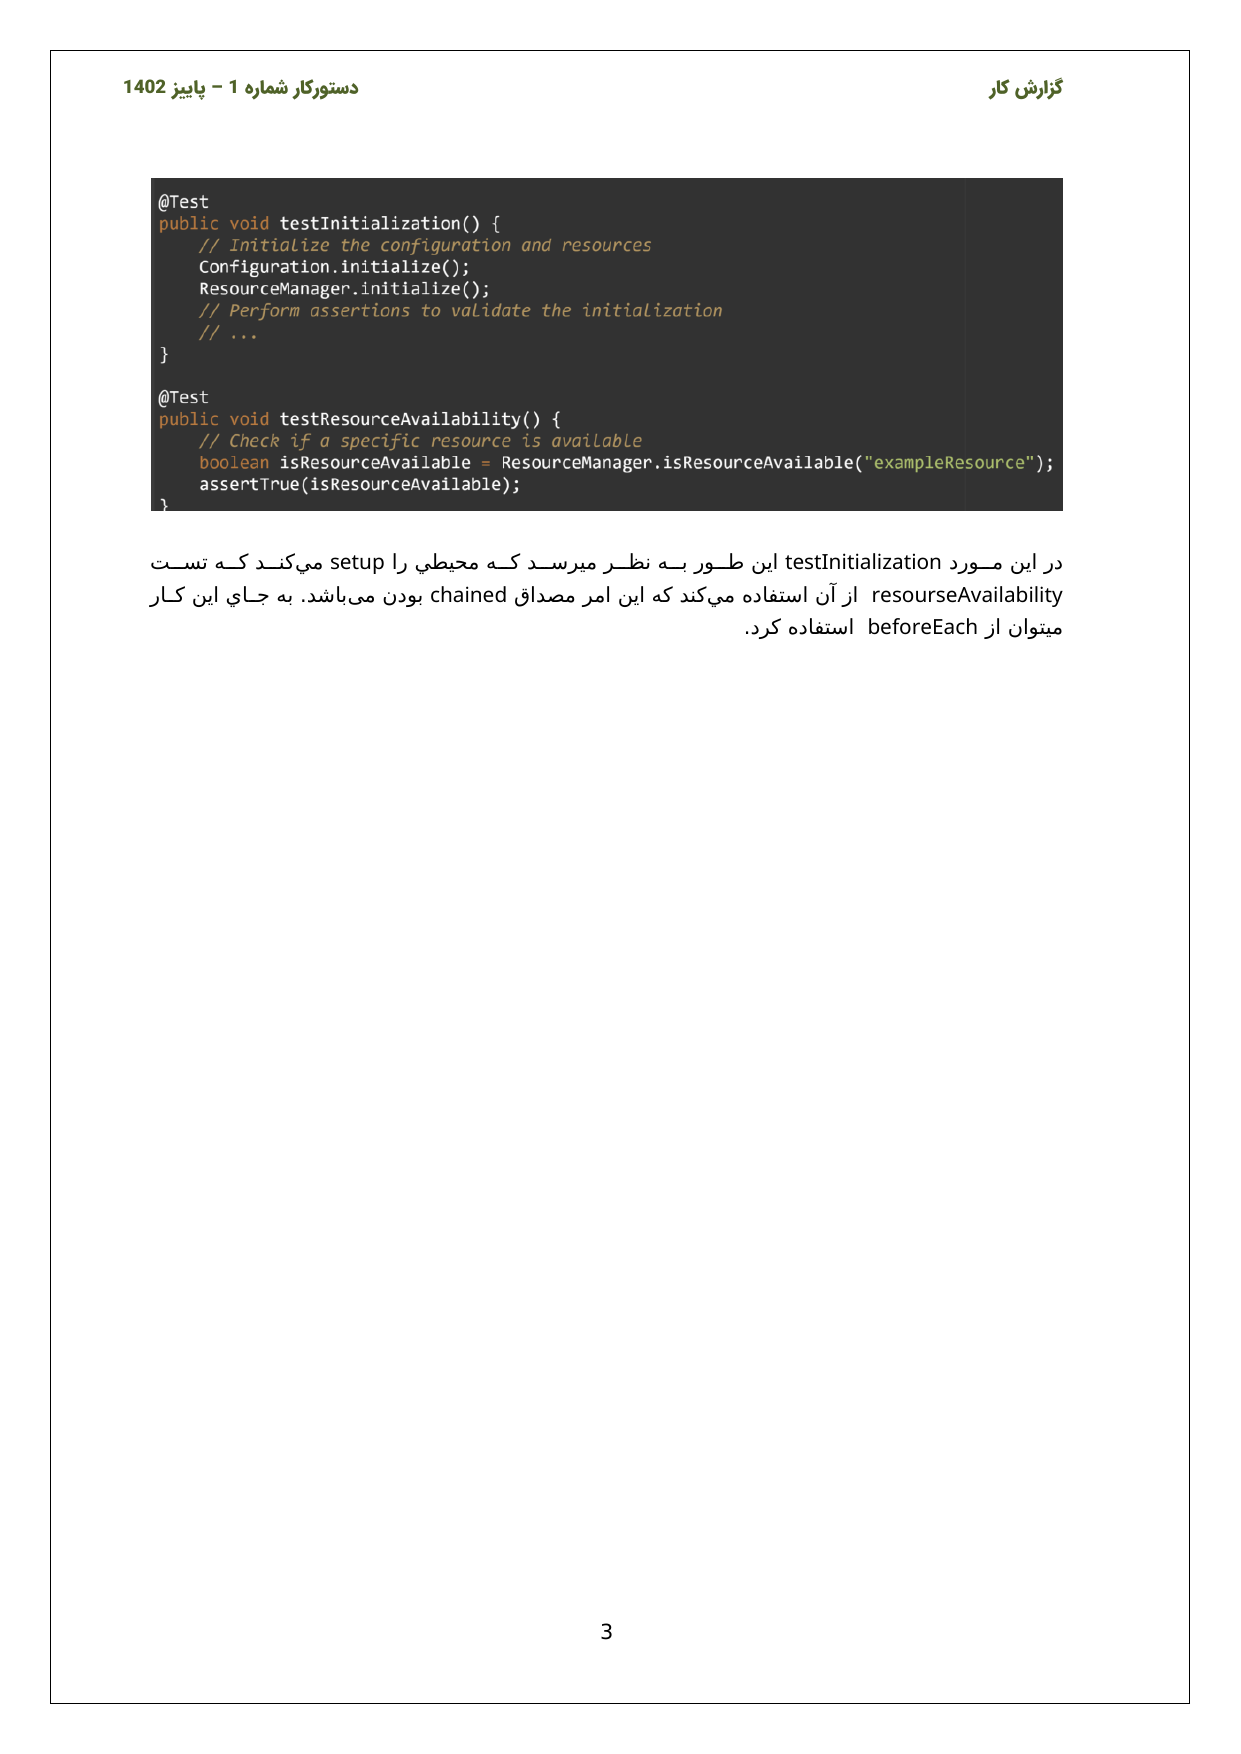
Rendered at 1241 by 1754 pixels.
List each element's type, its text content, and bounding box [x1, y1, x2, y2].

text در این مورد testInitialization اين طور به نظر ميرسد كه محيطي را setup مي‌كند كه تست resourseAvailability از آن استفاده مي‌کند که این امر مصداق chained بودن می‌باشد. به جاي اين كار ميتوان از beforeEach استفاده كرد. [150, 547, 1063, 640]
picture [150, 177, 1063, 511]
